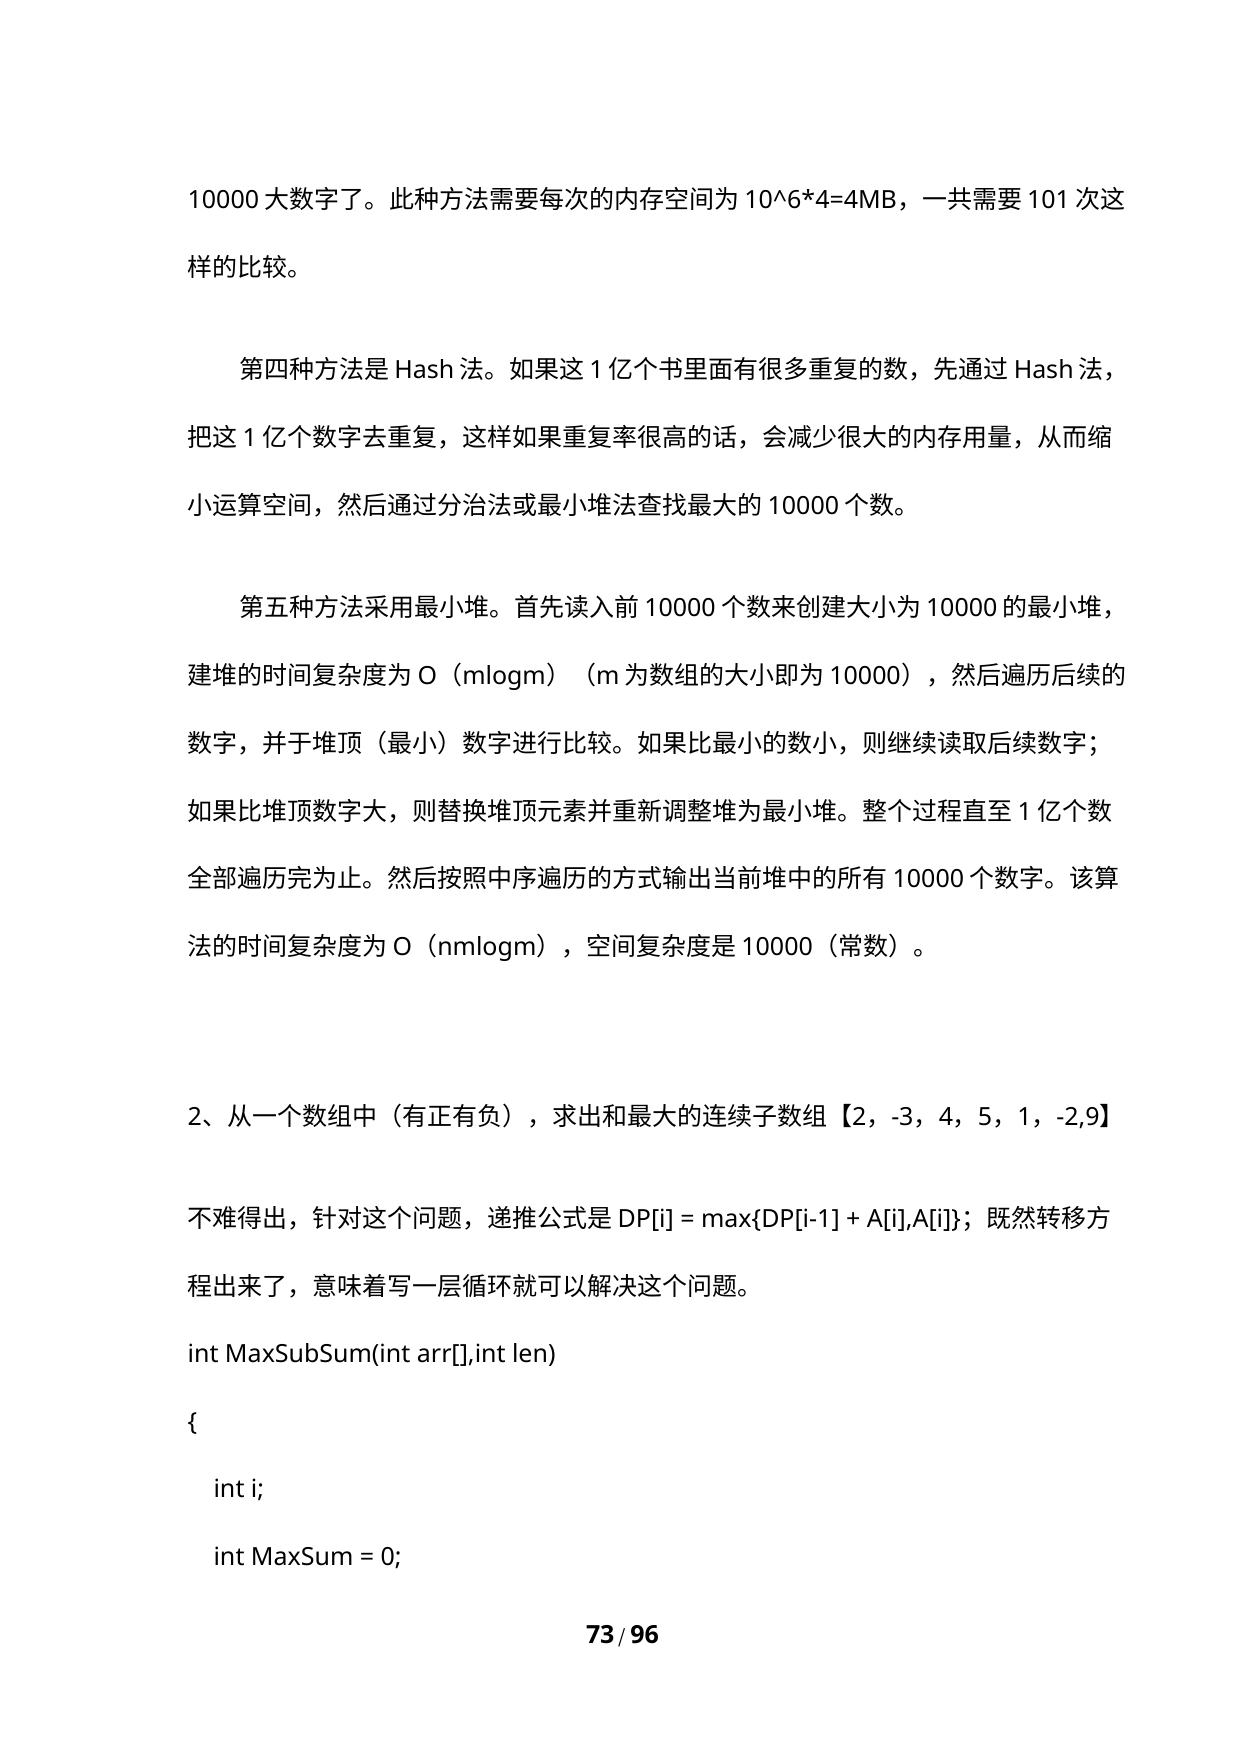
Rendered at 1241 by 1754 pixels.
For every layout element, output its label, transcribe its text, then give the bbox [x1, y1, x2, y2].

list { [187, 1386, 1128, 1454]
list 不难得出，针对这个问题，递推公式是DP[i] = max{DP[i-1] + A[i],A[i]}；既然转移方程出来了，意味着写一层循环就可以解决这个问题。 [187, 1183, 1128, 1318]
list int MaxSum = 0; [187, 1522, 1128, 1590]
list 2、从一个数组中（有正有负），求出和最大的连续子数组【2，-3，4，5，1，-2,9】 [187, 1081, 1128, 1149]
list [187, 164, 1128, 300]
list 第四种方法是Hash法。如果这1亿个书里面有很多重复的数，先通过Hash法，把这1亿个数字去重复，这样如果重复率很高的话，会减少很大的内存用量，从而缩小运算空间，然后通过分治法或最小堆法查找最大的10000个数。 [187, 334, 1128, 537]
list 第五种方法采用最小堆。首先读入前10000个数来创建大小为10000的最小堆，建堆的时间复杂度为O（mlogm）（m为数组的大小即为10000），然后遍历后续的数字，并于堆顶（最小）数字进行比较。如果比最小的数小，则继续读取后续数字；如果比堆顶数字大，则替换堆顶元素并重新调整堆为最小堆。整个过程直至1亿个数全部遍历完为止。然后按照中序遍历的方式输出当前堆中的所有10000个数字。该算法的时间复杂度为O（nmlogm），空间复杂度是10000（常数）。 [187, 571, 1128, 979]
list int MaxSubSum(int arr[],int len) [187, 1318, 1128, 1386]
list int i; [187, 1454, 1128, 1522]
